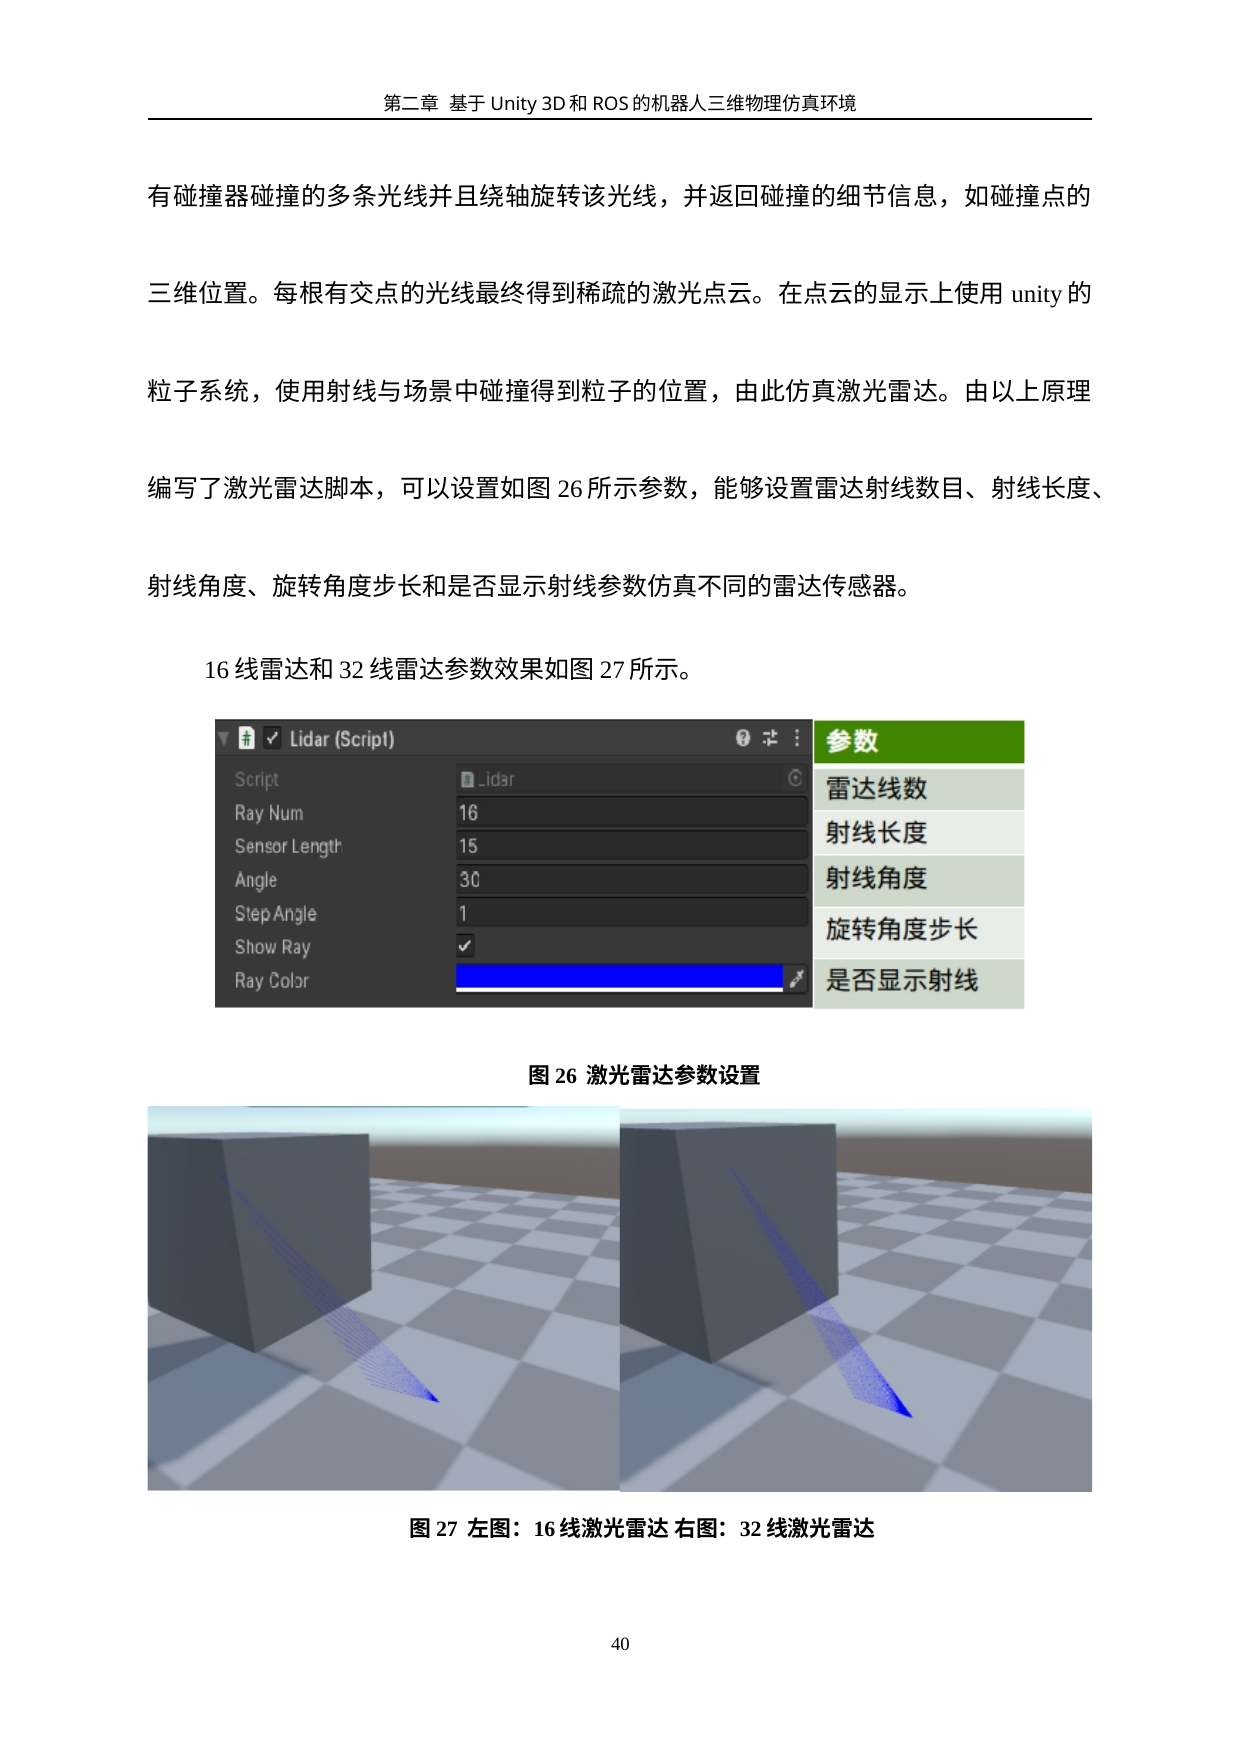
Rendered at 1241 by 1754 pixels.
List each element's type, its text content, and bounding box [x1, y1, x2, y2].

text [148, 162, 1092, 617]
picture [147, 1106, 1093, 1492]
text 16线雷达和32线雷达参数效果如图 29所示。 [148, 635, 1092, 700]
text 图 26 激光雷达参数设置 [148, 1058, 1092, 1090]
picture [215, 718, 1026, 1012]
text 图 27 左图：16线激光雷达 右图：32线激光雷达 [148, 1510, 1092, 1543]
